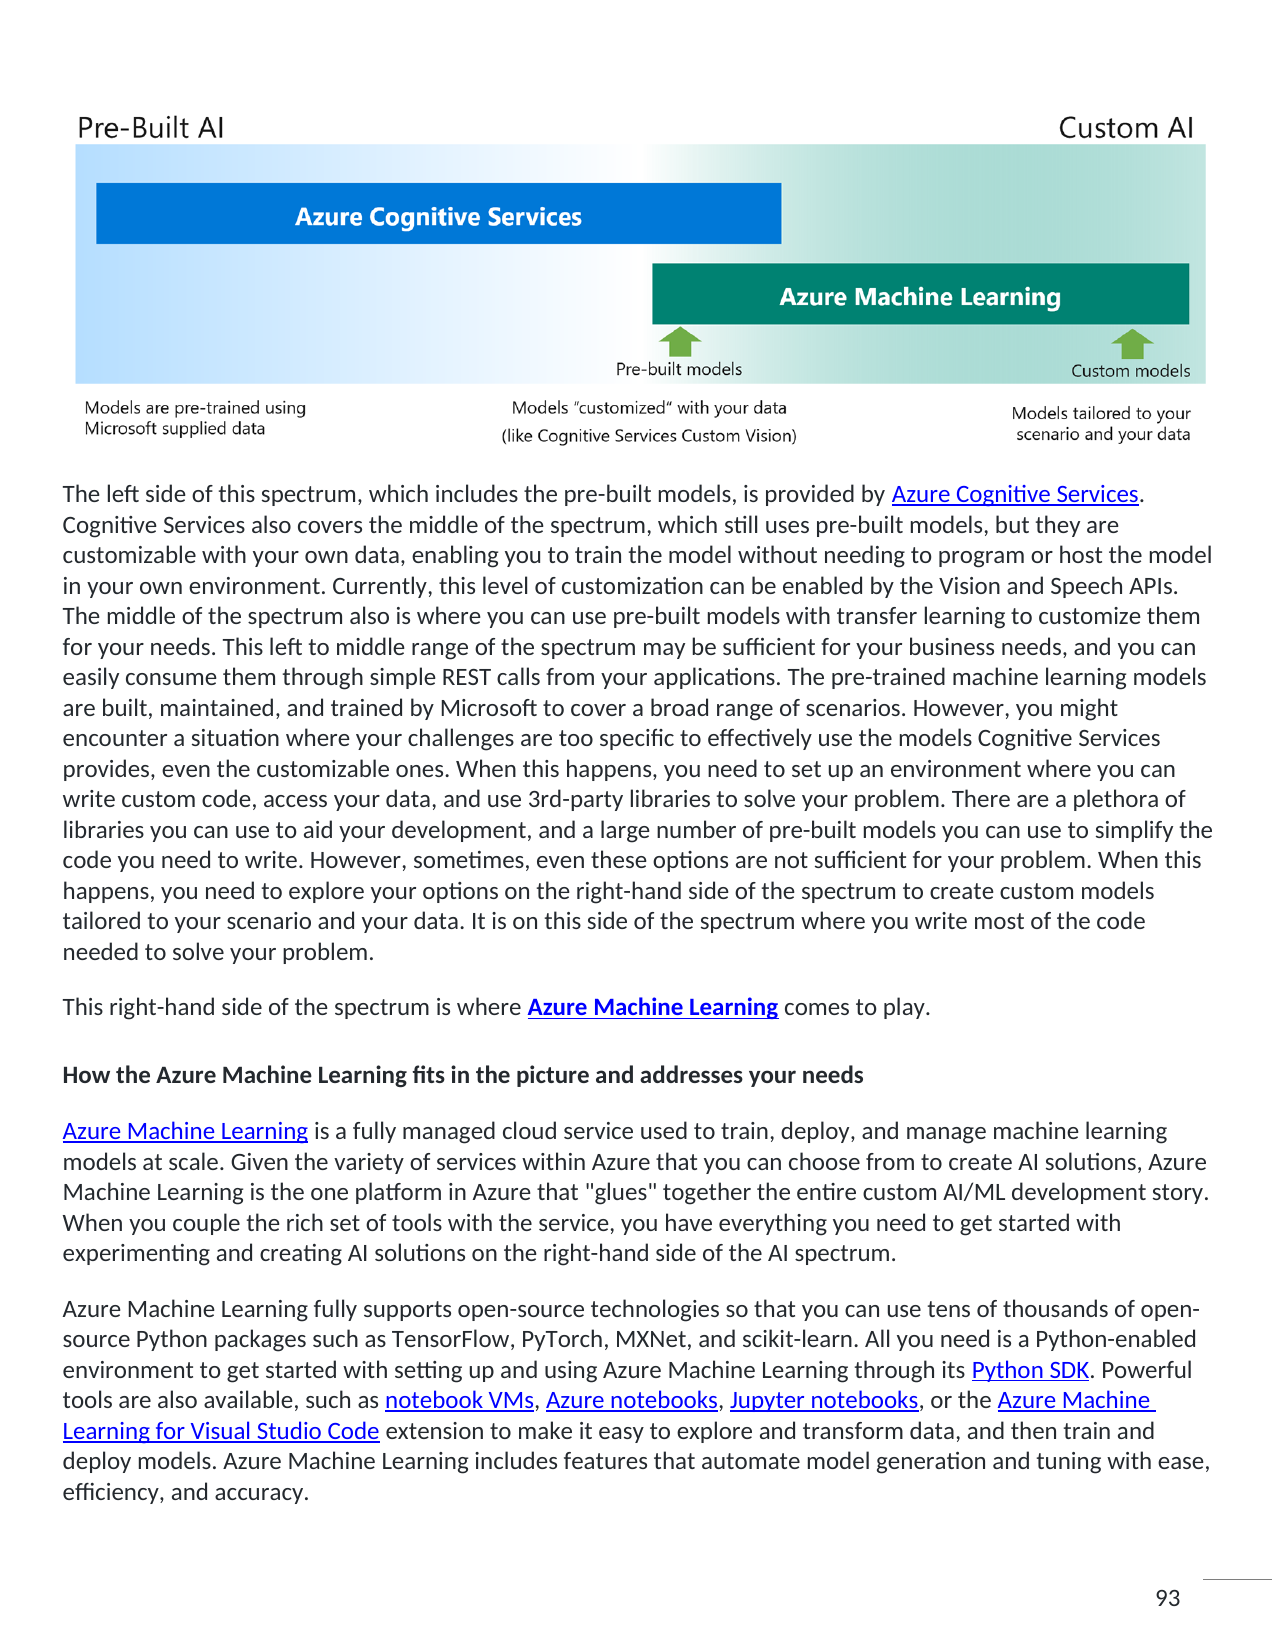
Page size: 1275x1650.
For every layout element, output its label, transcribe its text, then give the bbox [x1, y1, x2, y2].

text The left side of this spectrum, which includes the pre-built models, is provided by Azure Cognitive Services. Cognitive Services also covers the middle of the spectrum, which still uses pre-built models, but they are customizable with your own data, enabling you to train the model without needing to program or host the model in your own environment. Currently, this level of customization can be enabled by the Vision and Speech APIs. The middle of the spectrum also is where you can use pre-built models with transfer learning to customize them for your needs. This left to middle range of the spectrum may be sufficient for your business needs, and you can easily consume them through simple REST calls from your applications. The pre-trained machine learning models are built, maintained, and trained by Microsoft to cover a broad range of scenarios. However, you might encounter a situation where your challenges are too specific to effectively use the models Cognitive Services provides, even the customizable ones. When this happens, you need to set up an environment where you can write custom code, access your data, and use 3rd-party libraries to solve your problem. There are a plethora of libraries you can use to aid your development, and a large number of pre-built models you can use to simplify the code you need to write. However, sometimes, even these options are not sufficient for your problem. When this happens, you need to explore your options on the right-hand side of the spectrum to create custom models tailored to your scenario and your data. It is on this side of the spectrum where you write most of the code needed to solve your problem. [62, 478, 1219, 967]
text Azure Machine Learning is a fully managed cloud service used to train, deploy, and manage machine learning models at scale. Given the variety of services within Azure that you can choose from to create AI solutions, Azure Machine Learning is the one platform in Azure that "glues" together the entire custom AI/ML development story. When you couple the rich set of tools with the service, you have everything you need to get started with experimenting and creating AI solutions on the right-hand side of the AI spectrum. [62, 1115, 1219, 1268]
subtitle How the Azure Machine Learning fits in the picture and addresses your needs [62, 1059, 1219, 1090]
text This right-hand side of the spectrum is where Azure Machine Learning comes to play. [62, 992, 1219, 1022]
text Azure Machine Learning fully supports open-source technologies so that you can use tens of thousands of open-source Python packages such as TensorFlow, PyTorch, MXNet, and scikit-learn. All you need is a Python-enabled environment to get started with setting up and using Azure Machine Learning through its Python SDK. Powerful tools are also available, such as notebook VMs, Azure notebooks, Jupyter notebooks, or the Azure Machine Learning for Visual Studio Code extension to make it easy to explore and transform data, and then train and deploy models. Azure Machine Learning includes features that automate model generation and tuning with ease, efficiency, and accuracy. [62, 1293, 1219, 1506]
picture [62, 100, 1219, 454]
